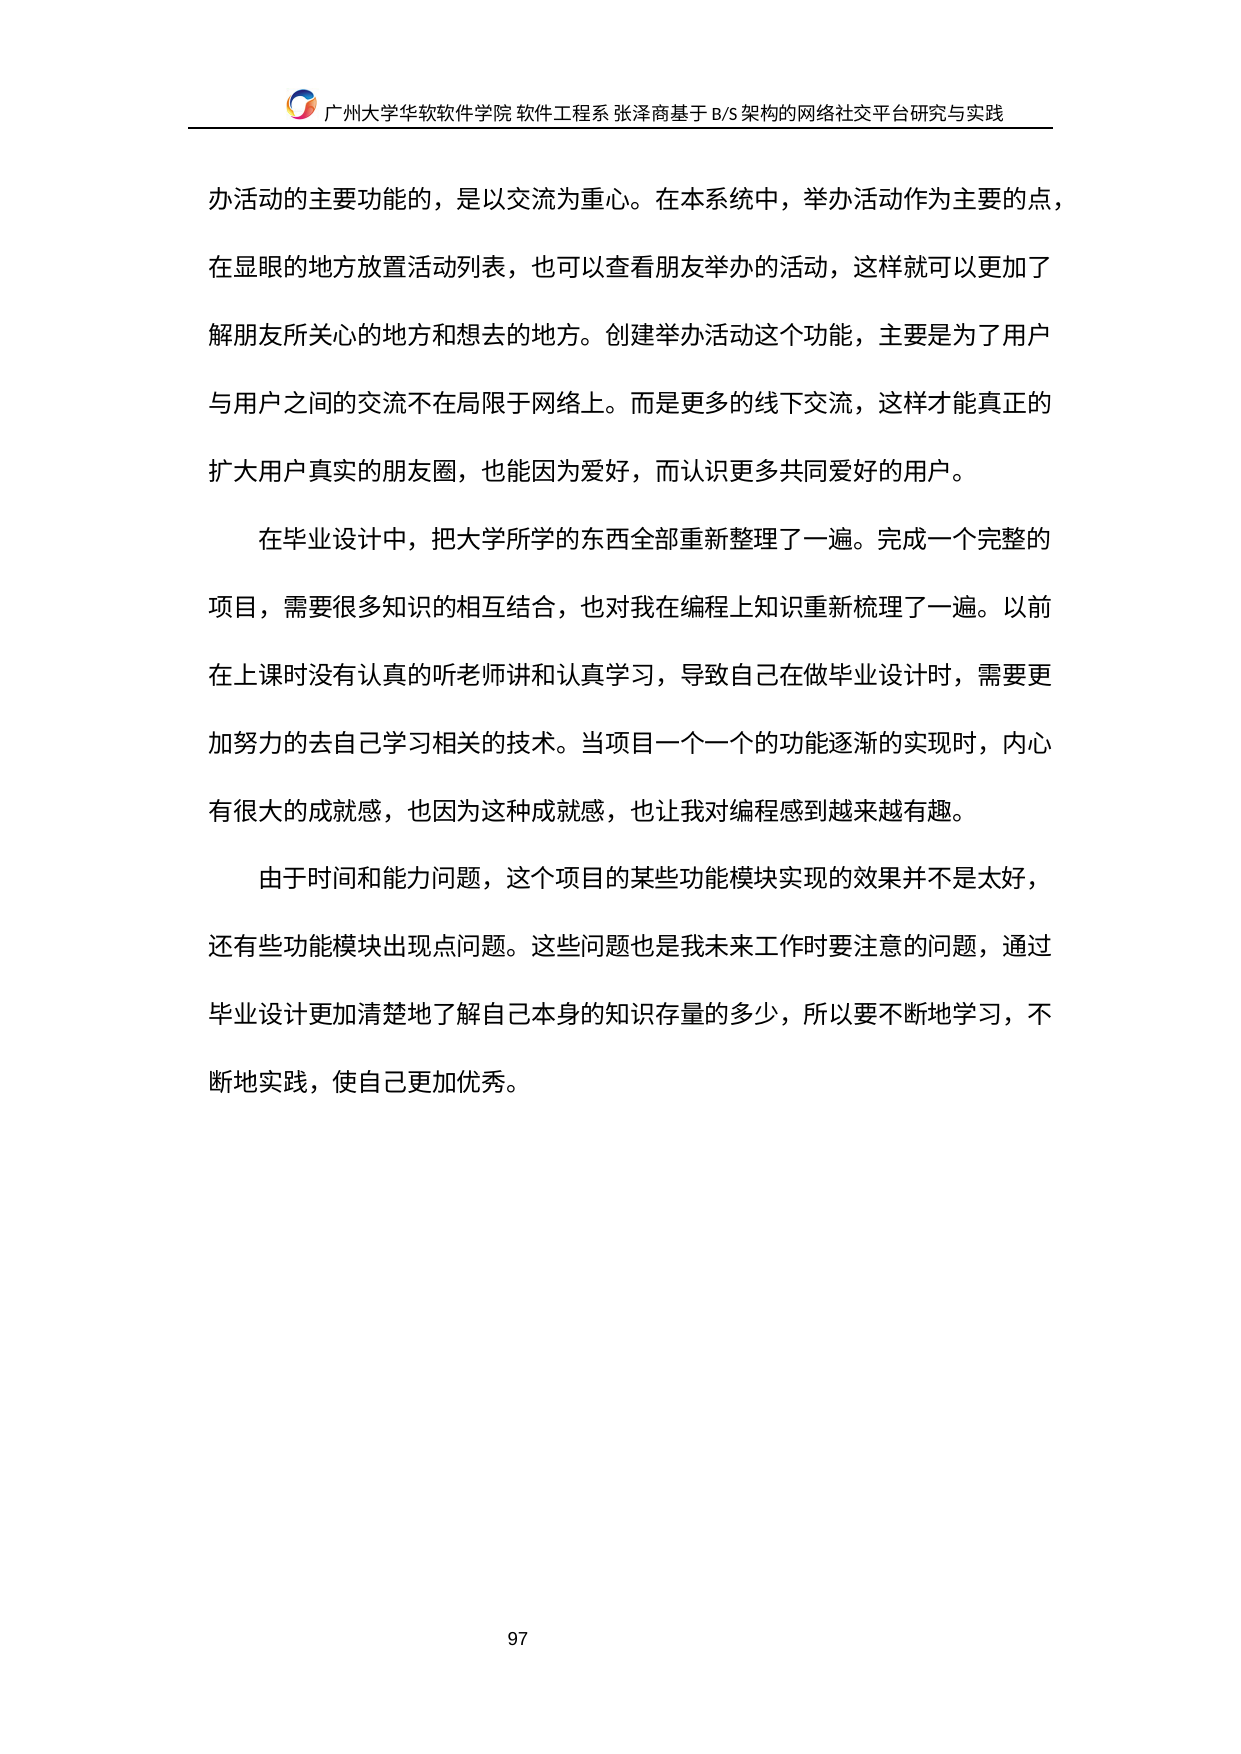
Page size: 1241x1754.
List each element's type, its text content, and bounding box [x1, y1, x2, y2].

picture [286, 88, 320, 120]
text 由于时间和能力问题，这个项目的某些功能模块实现的效果并不是太好，还有些功能模块出现点问题。这些问题也是我未来工作时要注意的问题，通过毕业设计更加清楚地了解自己本身的知识存量的多少，所以要不断地学习，不断地实践，使自己更加优秀。 [209, 843, 1053, 1115]
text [209, 164, 1053, 503]
text 在毕业设计中，把大学所学的东西全部重新整理了一遍。完成一个完整的项目，需要很多知识的相互结合，也对我在编程上知识重新梳理了一遍。以前在上课时没有认真的听老师讲和认真学习，导致自己在做毕业设计时，需要更加努力的去自己学习相关的技术。当项目一个一个的功能逐渐的实现时，内心有很大的成就感，也因为这种成就感，也让我对编程感到越来越有趣。 [209, 503, 1053, 843]
